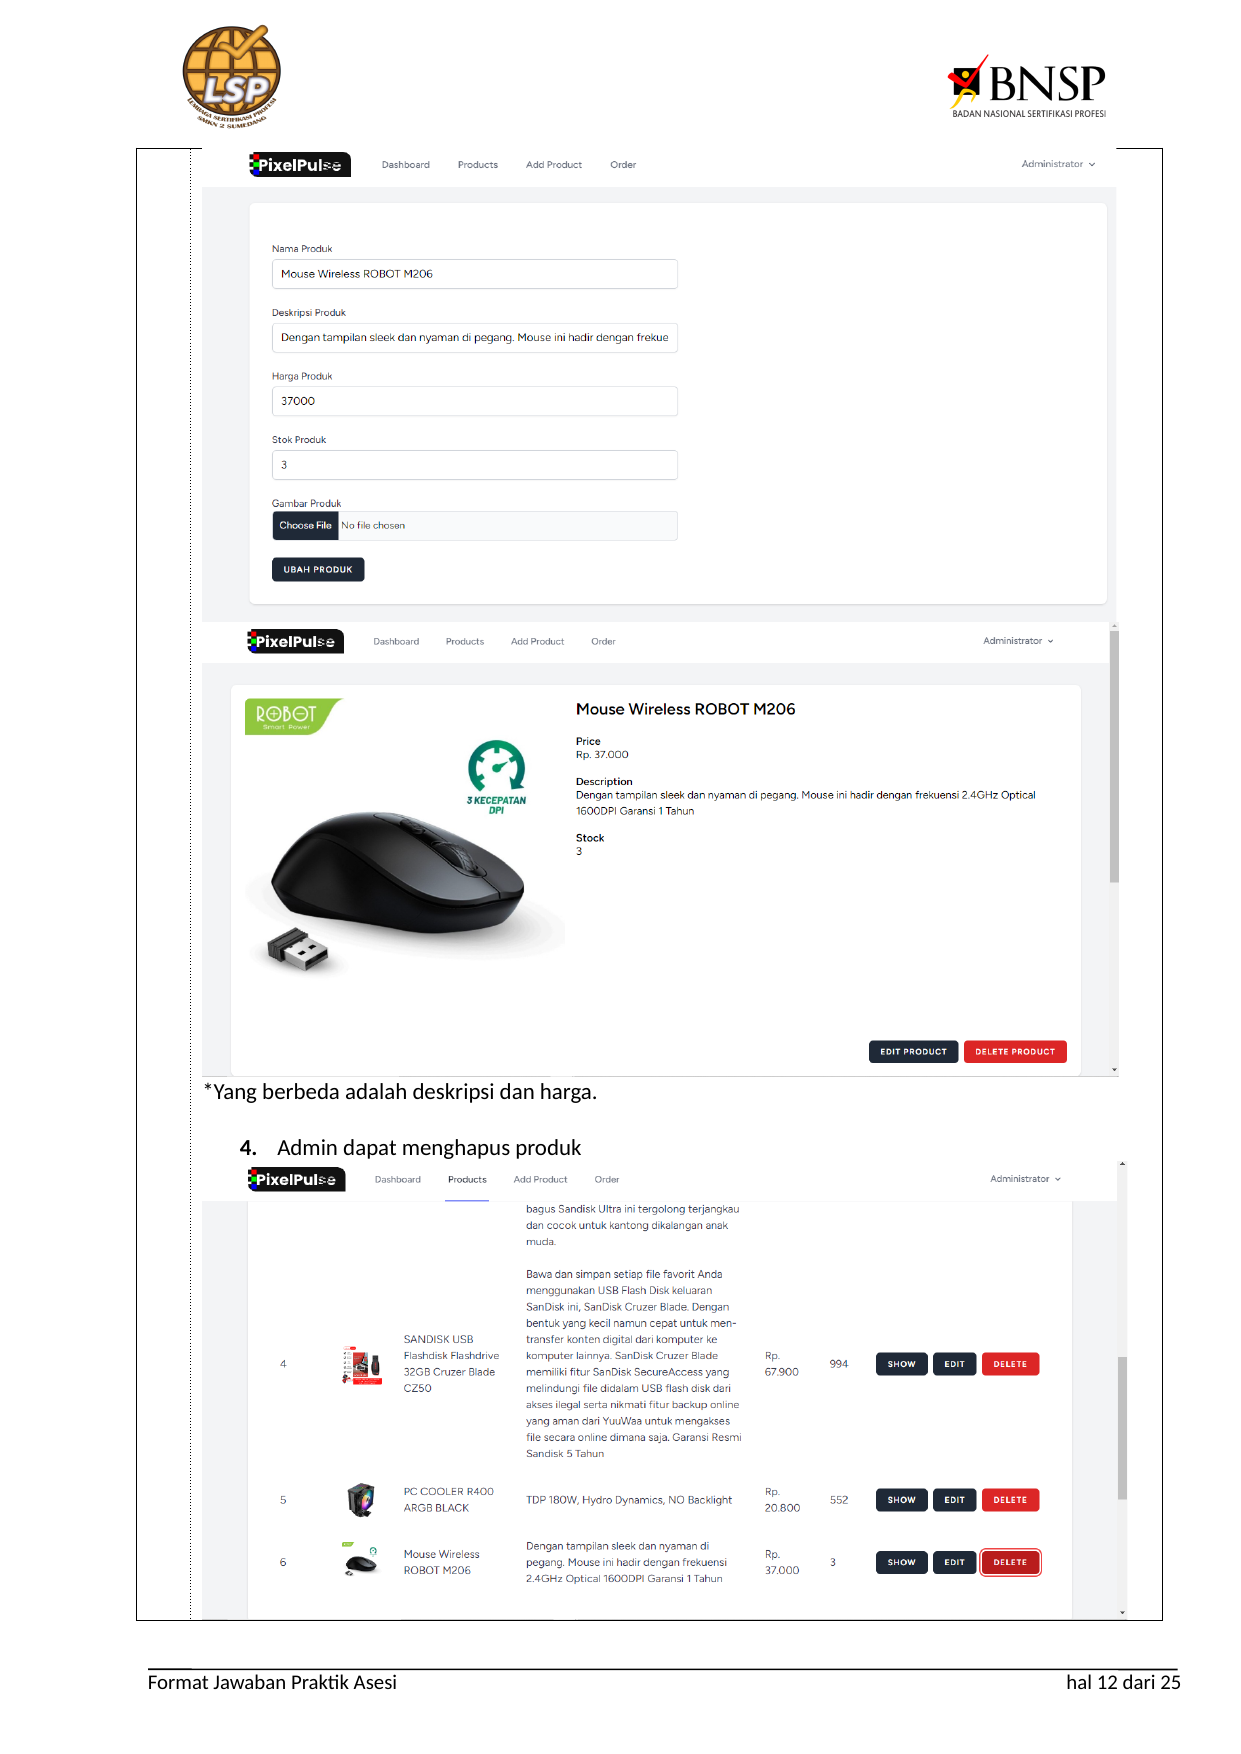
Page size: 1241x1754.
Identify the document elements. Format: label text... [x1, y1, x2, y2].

picture [202, 1161, 1128, 1620]
picture [202, 148, 1119, 1077]
picture [169, 22, 289, 132]
picture [946, 37, 1109, 146]
table_cell 2. [137, 149, 191, 1620]
